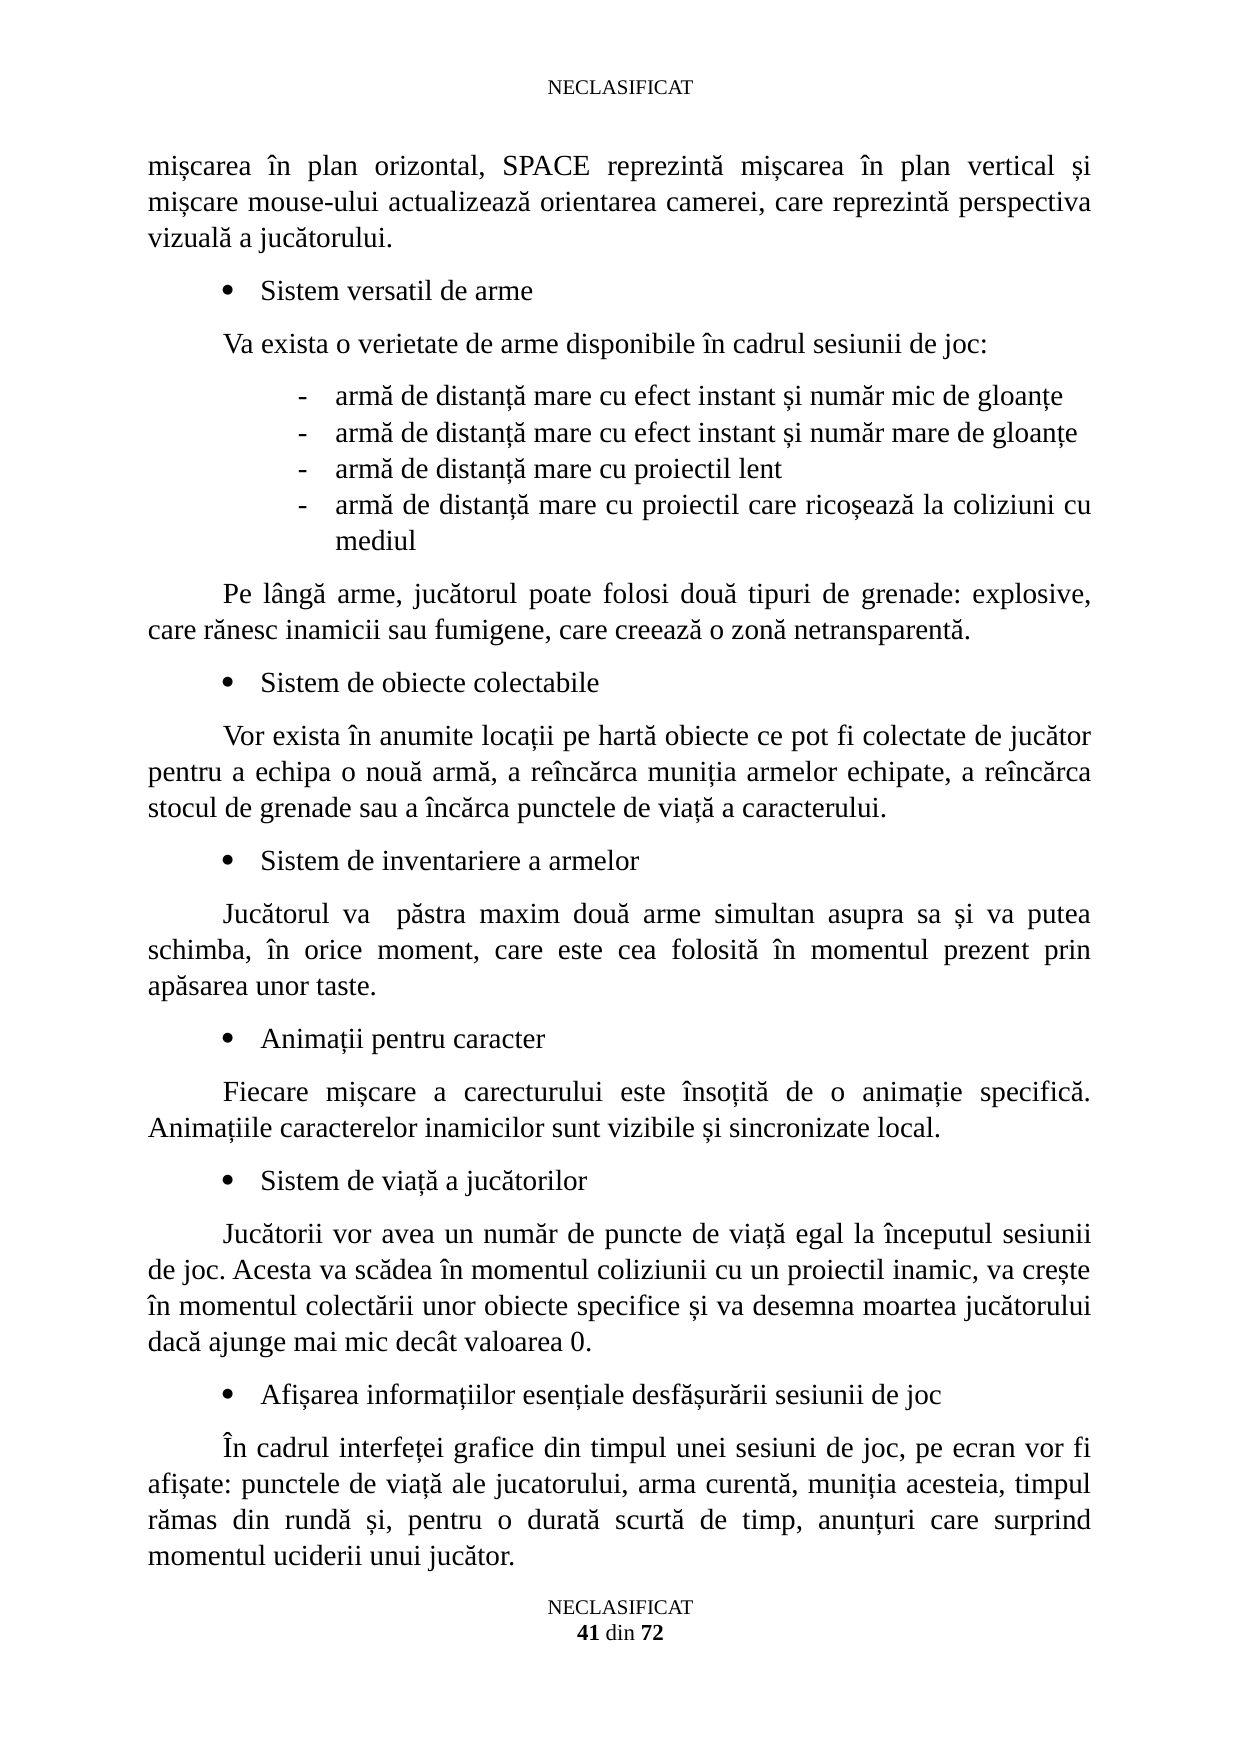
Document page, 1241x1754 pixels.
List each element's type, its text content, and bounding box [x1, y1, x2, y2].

list Sistem de viață a jucătorilor [223, 1163, 1092, 1196]
text În cadrul interfeței grafice din timpul unei sesiuni de joc, pe ecran vor fi afișate: punctele de viață ale jucatorului, arma curentă, muniția acesteia, timpul rămas din rundă și, pentru o durată scurtă de timp, anunțuri care surprind momentul uciderii unui jucător. [148, 1430, 1092, 1572]
list Afișarea informațiilor esențiale desfășurării sesiunii de joc [223, 1377, 1092, 1411]
list Sistem versatil de arme [223, 273, 1092, 306]
list armă de distanță mare cu efect instant și număr mic de gloanțe [298, 378, 1092, 412]
text Pe lângă arme, jucătorul poate folosi două tipuri de grenade: explosive, care rănesc inamicii sau fumigene, care creează o zonă netransparentă. [148, 576, 1092, 646]
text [148, 148, 1092, 253]
text Va exista o verietate de arme disponibile în cadrul sesiunii de joc: [148, 326, 1092, 359]
text Jucătorul va păstra maxim două arme simultan asupra sa și va putea schimba, în orice moment, care este cea folosită în momentul prezent prin apăsarea unor taste. [148, 896, 1092, 1002]
list Animații pentru caracter [223, 1021, 1092, 1054]
list Sistem de obiecte colectabile [223, 665, 1092, 698]
list armă de distanță mare cu proiectil care ricoșează la coliziuni cu mediul [298, 487, 1092, 557]
list armă de distanță mare cu proiectil lent [298, 451, 1092, 484]
text Vor exista în anumite locații pe hartă obiecte ce pot fi colectate de jucător pentru a echipa o nouă armă, a reîncărca muniția armelor echipate, a reîncărca stocul de grenade sau a încărca punctele de viață a caracterului. [148, 718, 1092, 824]
text Jucătorii vor avea un număr de puncte de viață egal la începutul sesiunii de joc. Acesta va scădea în momentul coliziunii cu un proiectil inamic, va crește în momentul colectării unor obiecte specifice și va desemna moartea jucătorului dacă ajunge mai mic decât valoarea 0. [148, 1216, 1092, 1358]
list armă de distanță mare cu efect instant și număr mare de gloanțe [298, 415, 1092, 448]
list Sistem de inventariere a armelor [223, 843, 1092, 877]
text Fiecare mișcare a carecturului este însoțită de o animație specifică. Animațiile caracterelor inamicilor sunt vizibile și sincronizate local. [148, 1074, 1092, 1143]
